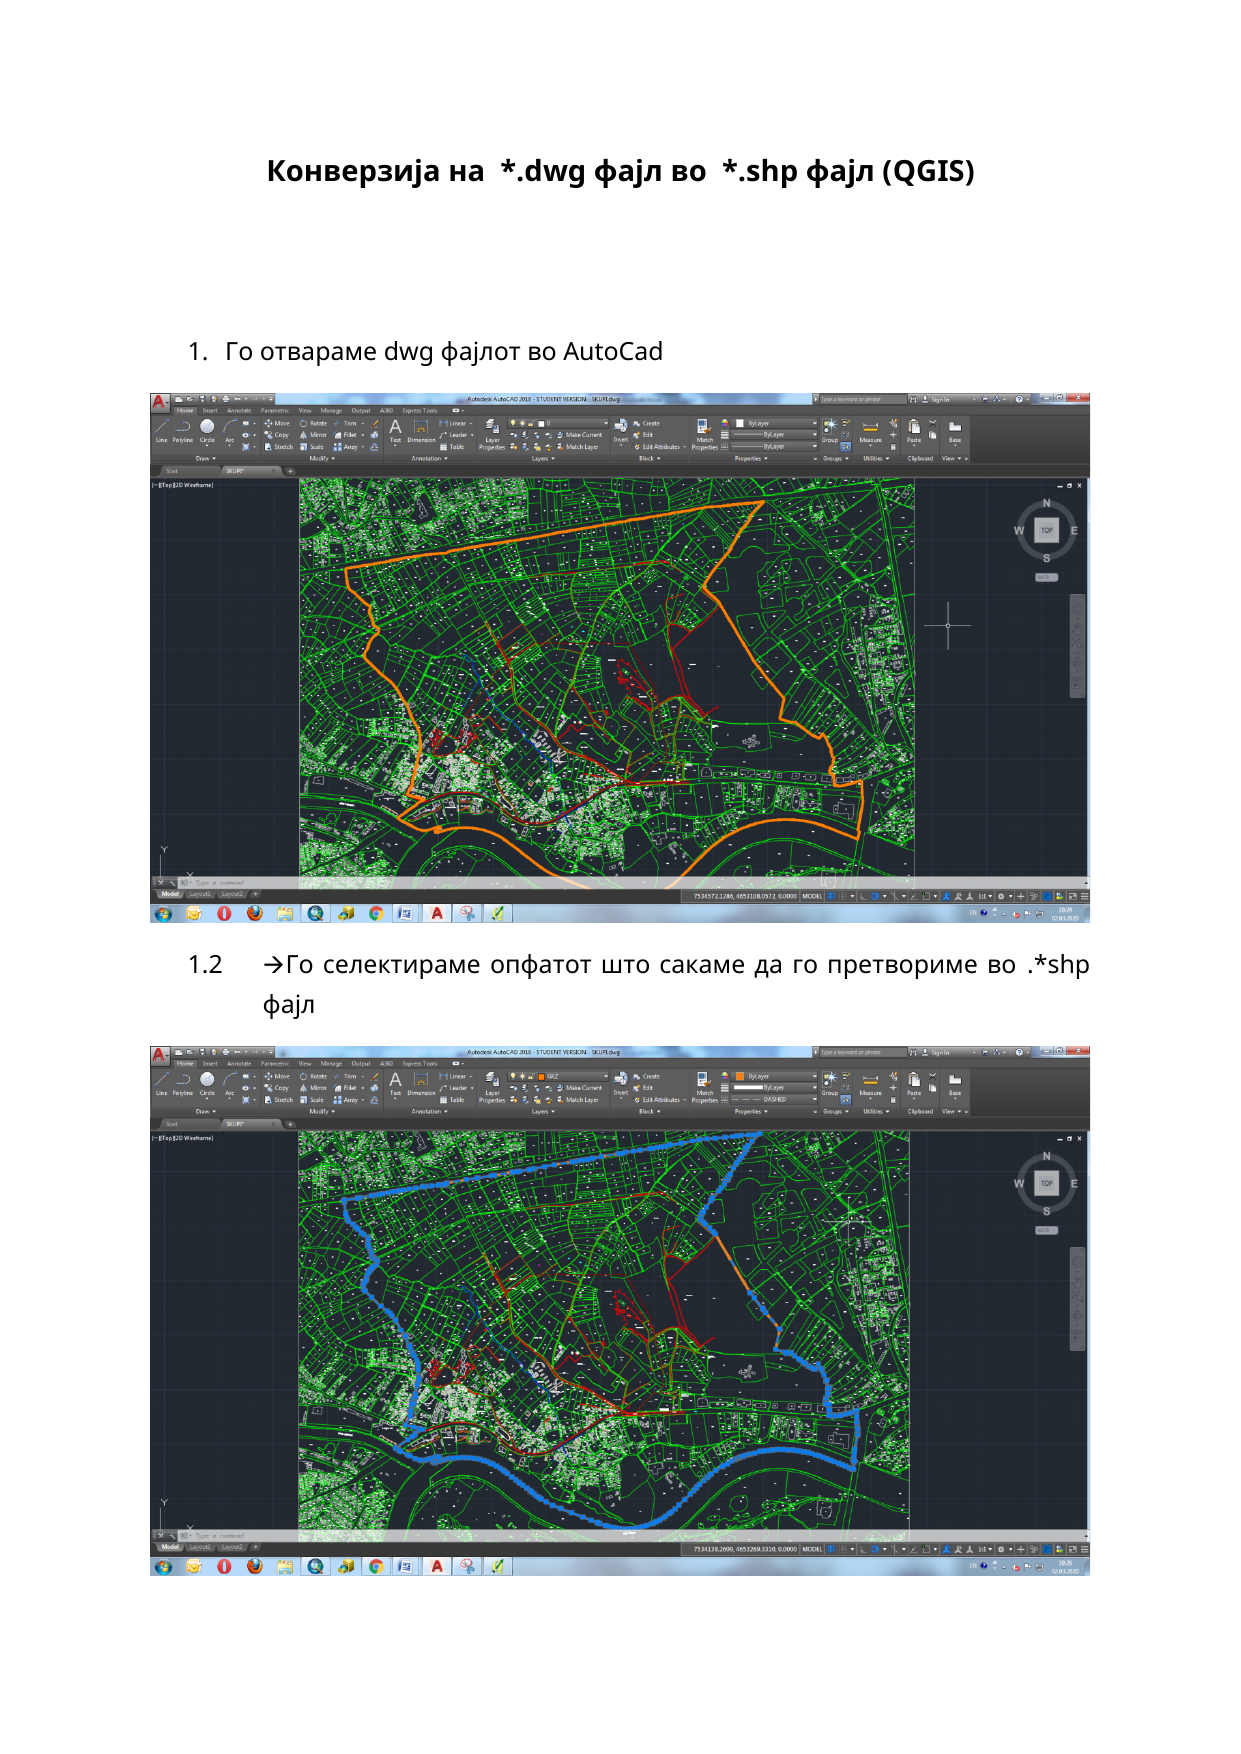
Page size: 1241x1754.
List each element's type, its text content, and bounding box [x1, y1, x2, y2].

picture [150, 393, 1091, 923]
picture [150, 1046, 1091, 1576]
text Конверзија на *.dwg фајл во *.shp фајл (QGIS) [150, 150, 1090, 190]
list Го отвараме dwg фајлот во AutoCad [187, 333, 1090, 367]
list Го селектираме опфатот што сакаме да го претвориме во .*shp фајл [187, 947, 1090, 1020]
